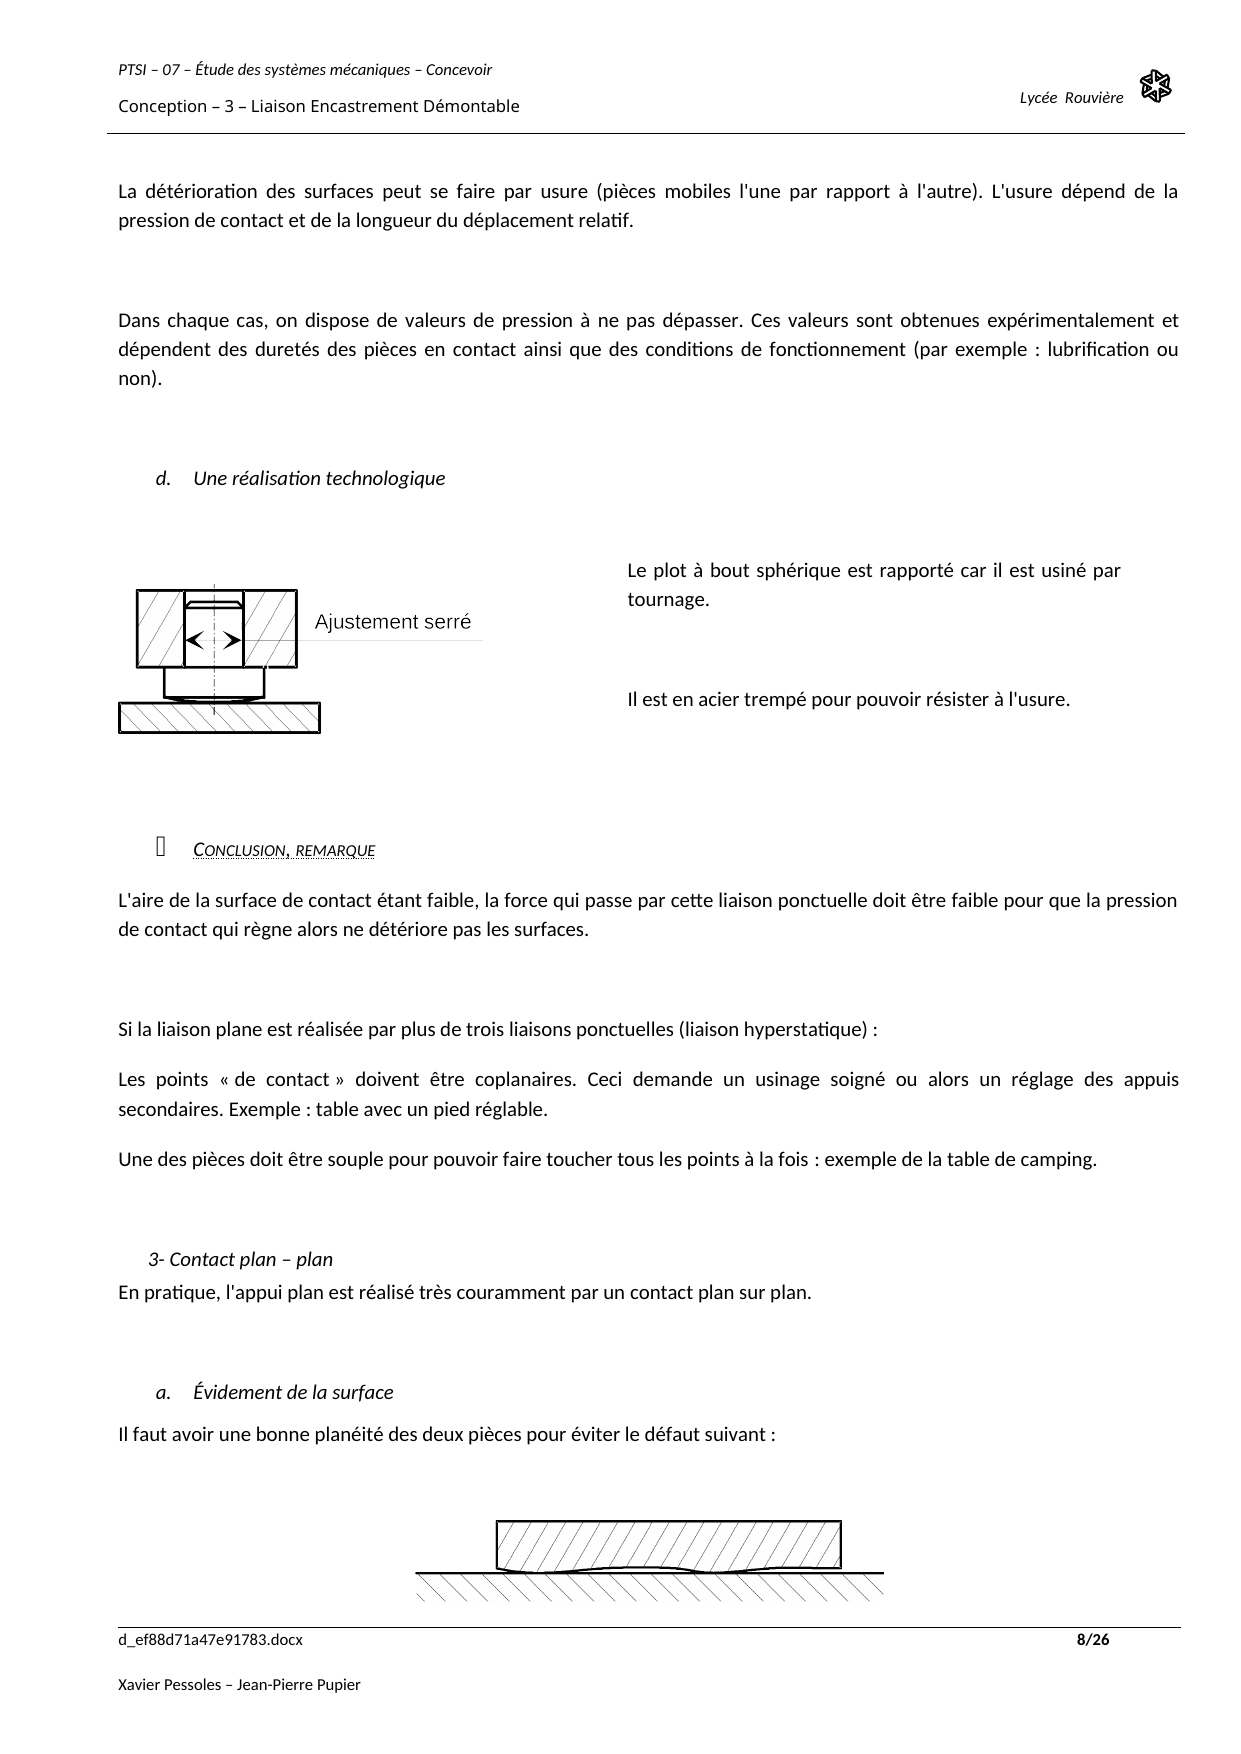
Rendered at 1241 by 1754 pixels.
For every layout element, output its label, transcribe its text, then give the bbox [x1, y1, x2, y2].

list Évidement de la surface [156, 1379, 1181, 1404]
text La détérioration des surfaces peut se faire par usure (pièces mobiles l'une par rapport à l'autre). L'usure dépend de la pression de contact et de la longueur du déplacement relatif. [118, 178, 1181, 232]
text Il faut avoir une bonne planéité des deux pièces pour éviter le défaut suivant : [118, 1421, 1181, 1446]
text Dans chaque cas, on dispose de valeurs de pression à ne pas dépasser. Ces valeurs sont obtenues expérimentalement et dépendent des duretés des pièces en contact ainsi que des conditions de fonctionnement (par exemple : lubrification ou non). [118, 307, 1181, 391]
text L'aire de la surface de contact étant faible, la force qui passe par cette liaison ponctuelle doit être faible pour que la pression de contact qui règne alors ne détériore pas les surfaces. [118, 887, 1181, 942]
text Si la liaison plane est réalisée par plus de trois liaisons ponctuelles (liaison hyperstatique) : [118, 1017, 1181, 1042]
table_header Le plot à bout sphérique est rapporté car il est usiné par tournage. Il est en acier trempé pour pouvoir résister à l'usure. [620, 557, 1129, 786]
text Les points « de contact » doivent être coplanaires. Ceci demande un usinage soigné ou alors un réglage des appuis secondaires. Exemple : table avec un pied réglable. [118, 1067, 1181, 1121]
subtitle Conclusion, remarque [156, 836, 1181, 863]
subtitle Contact plan – plan [124, 1246, 1181, 1271]
table_header [111, 557, 620, 786]
text Une des pièces doit être souple pour pouvoir faire toucher tous les points à la fois : exemple de la table de camping. [118, 1146, 1181, 1171]
text En pratique, l'appui plan est réalisé très couramment par un contact plan sur plan. [118, 1279, 1181, 1304]
text Une réalisation technologique [156, 465, 1181, 491]
